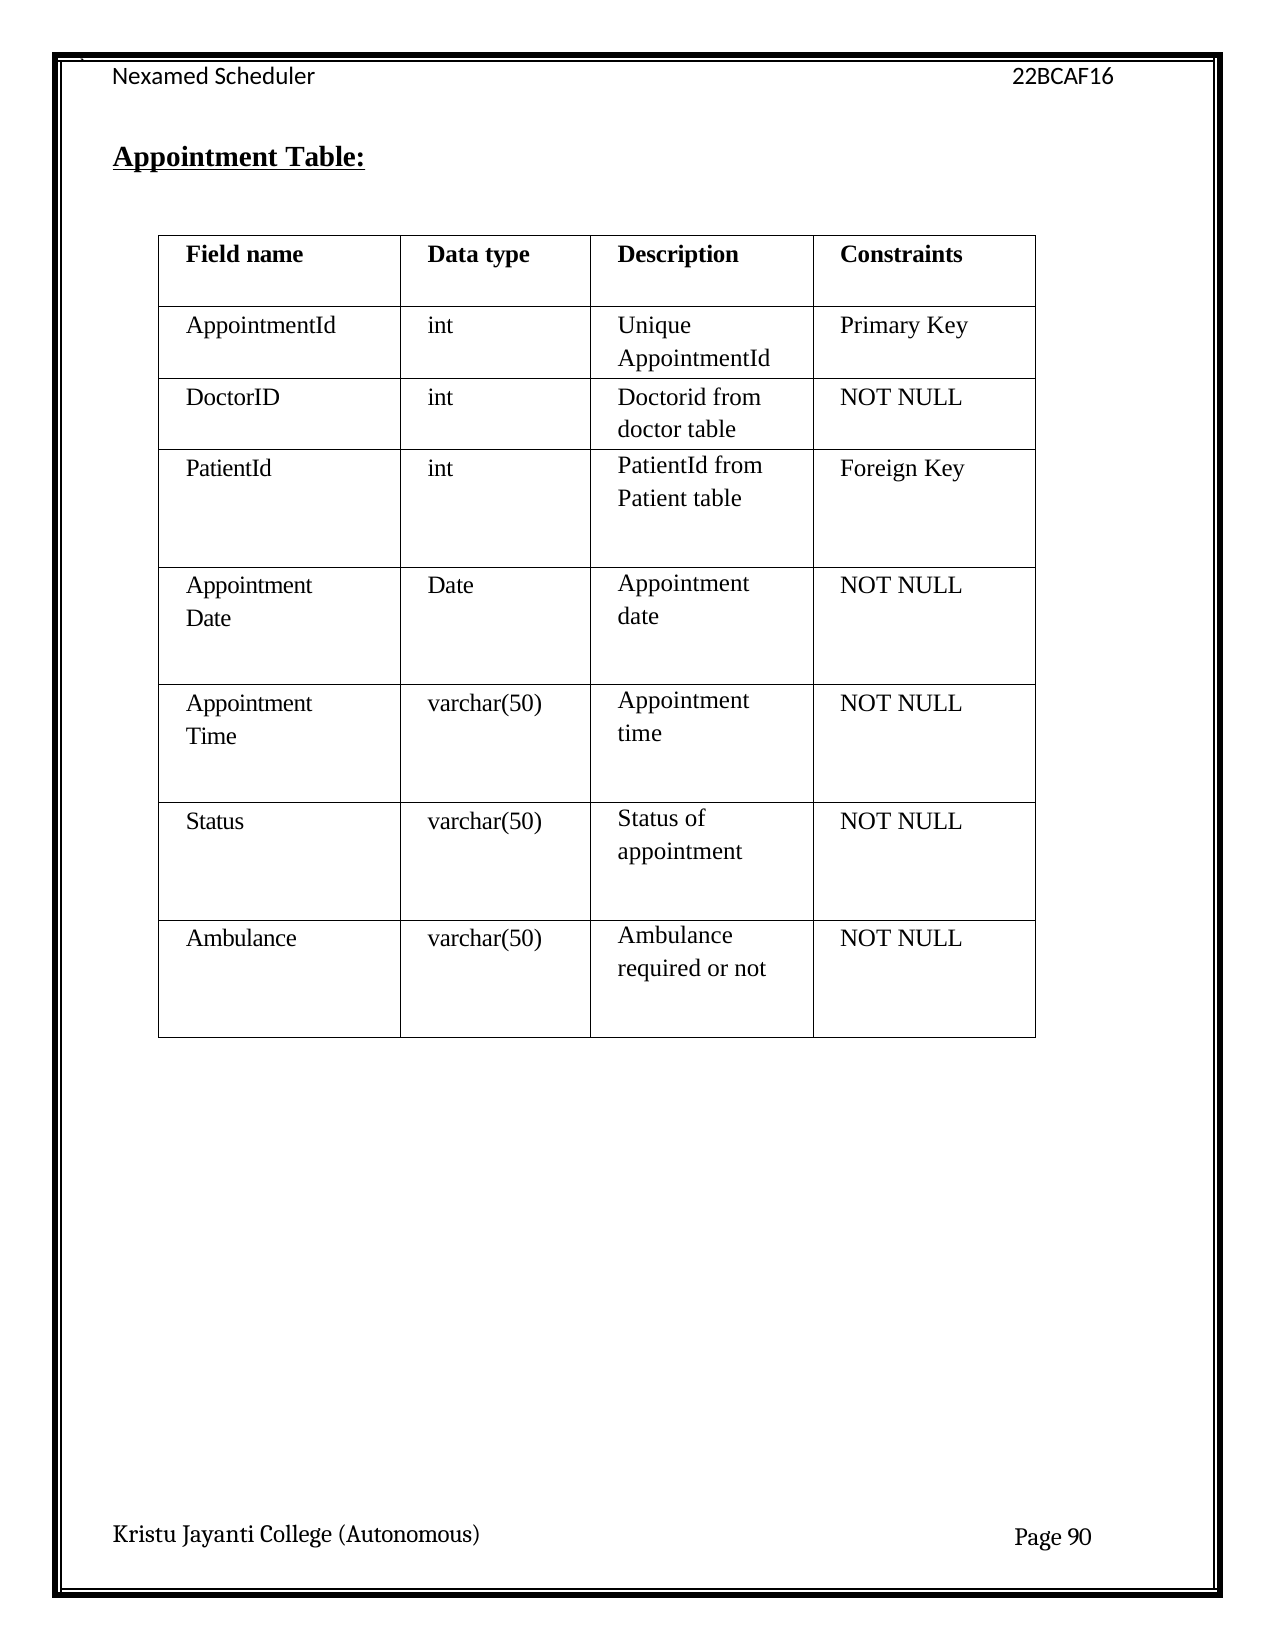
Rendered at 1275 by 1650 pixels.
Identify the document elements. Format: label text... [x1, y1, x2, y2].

table_cell int [401, 450, 590, 567]
table_cell varchar(50) [401, 685, 590, 802]
table_cell Appointment Time [159, 685, 400, 802]
table_cell Ambulance [159, 921, 400, 1037]
table_cell NOT NULL [814, 803, 1035, 919]
table_cell NOT NULL [814, 568, 1035, 684]
table_header Description [591, 236, 813, 306]
table_cell Date [401, 568, 590, 684]
table_cell Appointment time [591, 685, 813, 802]
table_cell NOT NULL [814, 921, 1035, 1037]
table_cell NOT NULL [814, 379, 1035, 449]
table_cell DoctorID [159, 379, 400, 449]
table_cell Status [159, 803, 400, 919]
table_cell Appointment date [591, 568, 813, 684]
table_cell Ambulance required or not [591, 921, 813, 1037]
table_cell varchar(50) [401, 921, 590, 1037]
table_cell int [401, 307, 590, 378]
table_header Field name [159, 236, 400, 306]
table_cell Status of appointment [591, 803, 813, 919]
table_cell varchar(50) [401, 803, 590, 919]
table_header Constraints [814, 236, 1035, 306]
table_cell int [401, 379, 590, 449]
table_cell NOT NULL [814, 685, 1035, 802]
table_cell Primary Key [814, 307, 1035, 378]
subtitle Appointment Table: [112, 139, 1189, 173]
table_cell Unique AppointmentId [591, 307, 813, 378]
table_cell Doctorid from doctor table [591, 379, 813, 449]
table_cell Foreign Key [814, 450, 1035, 567]
table_cell PatientId [159, 450, 400, 567]
table_header Data type [401, 236, 590, 306]
table_cell Appointment Date [159, 568, 400, 684]
table_cell AppointmentId [159, 307, 400, 378]
table_cell PatientId from Patient table [591, 450, 813, 567]
